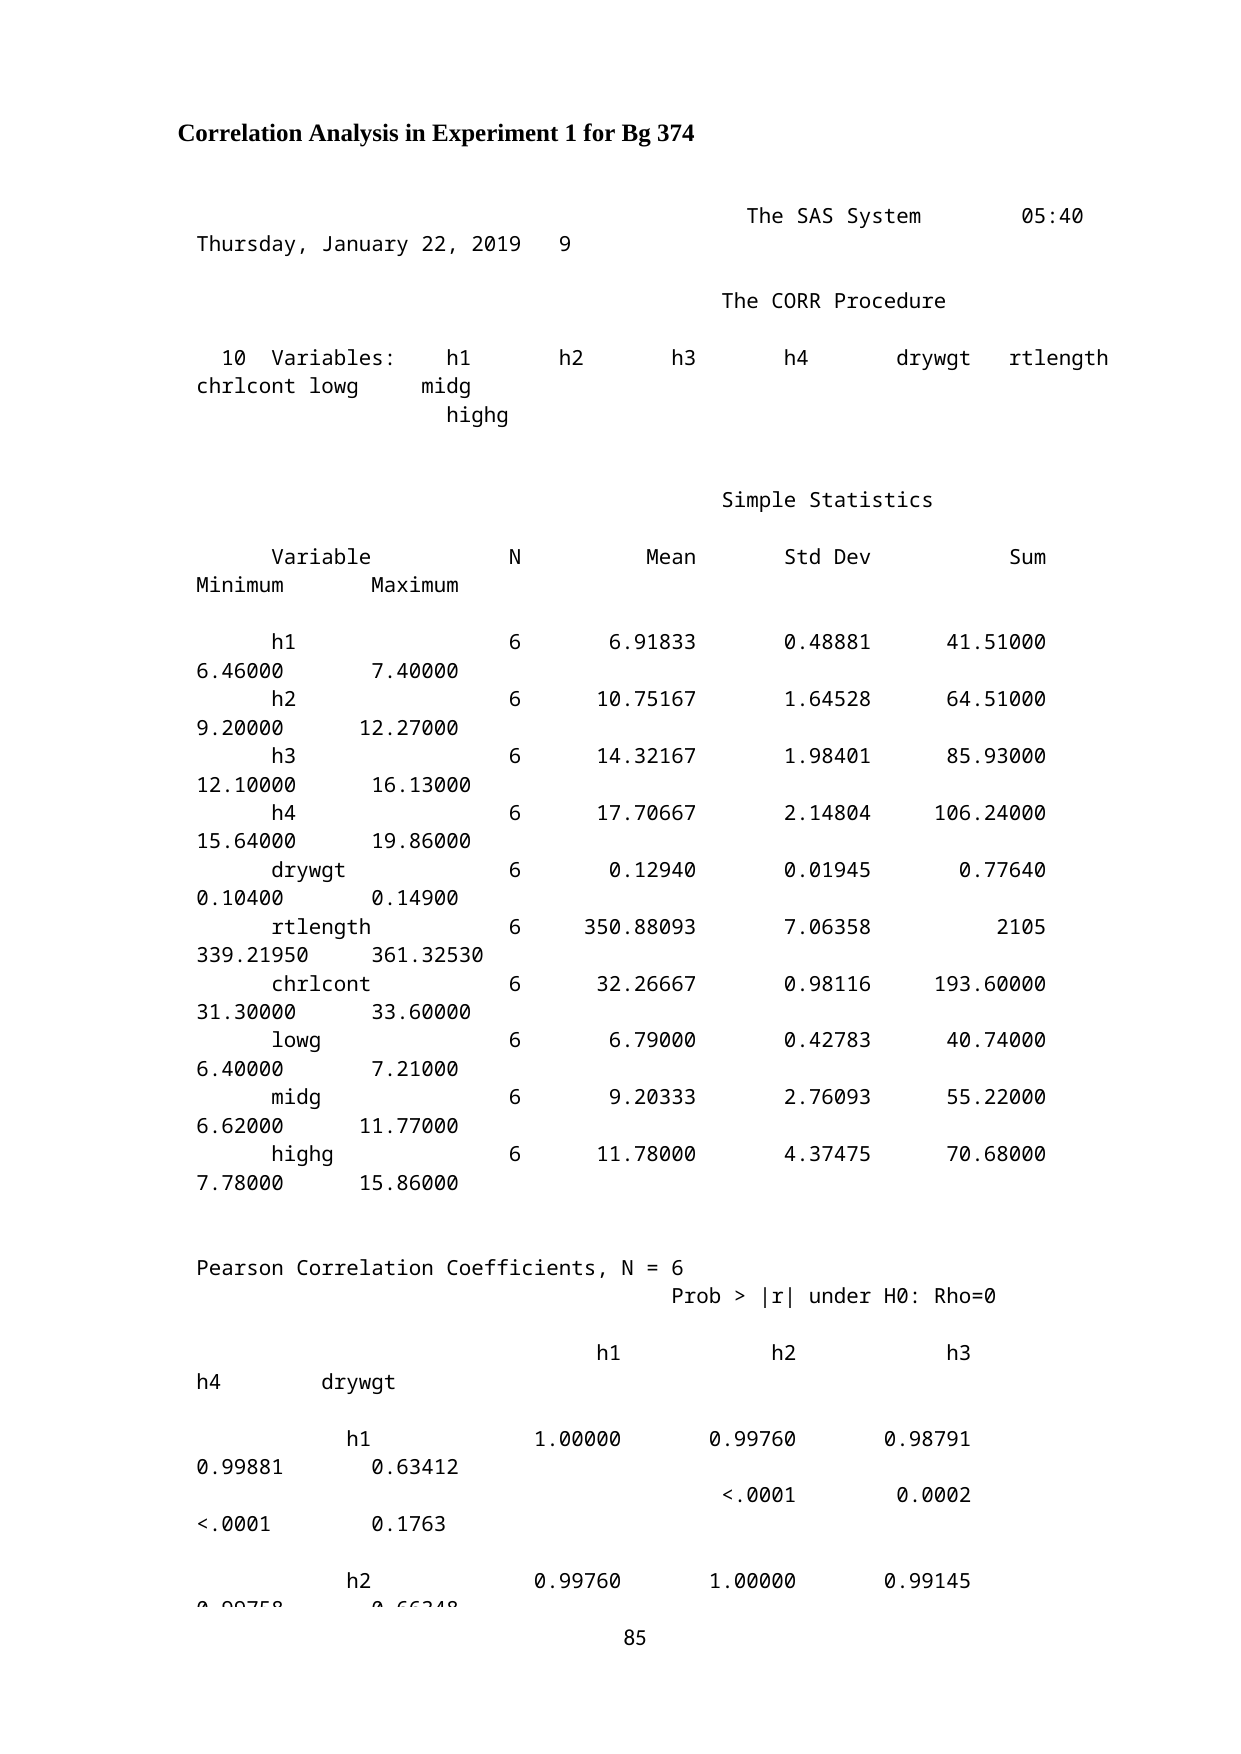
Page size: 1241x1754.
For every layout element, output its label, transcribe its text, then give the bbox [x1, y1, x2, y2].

text Correlation Analysis in Experiment 1 for Bg 374 [177, 118, 1092, 147]
